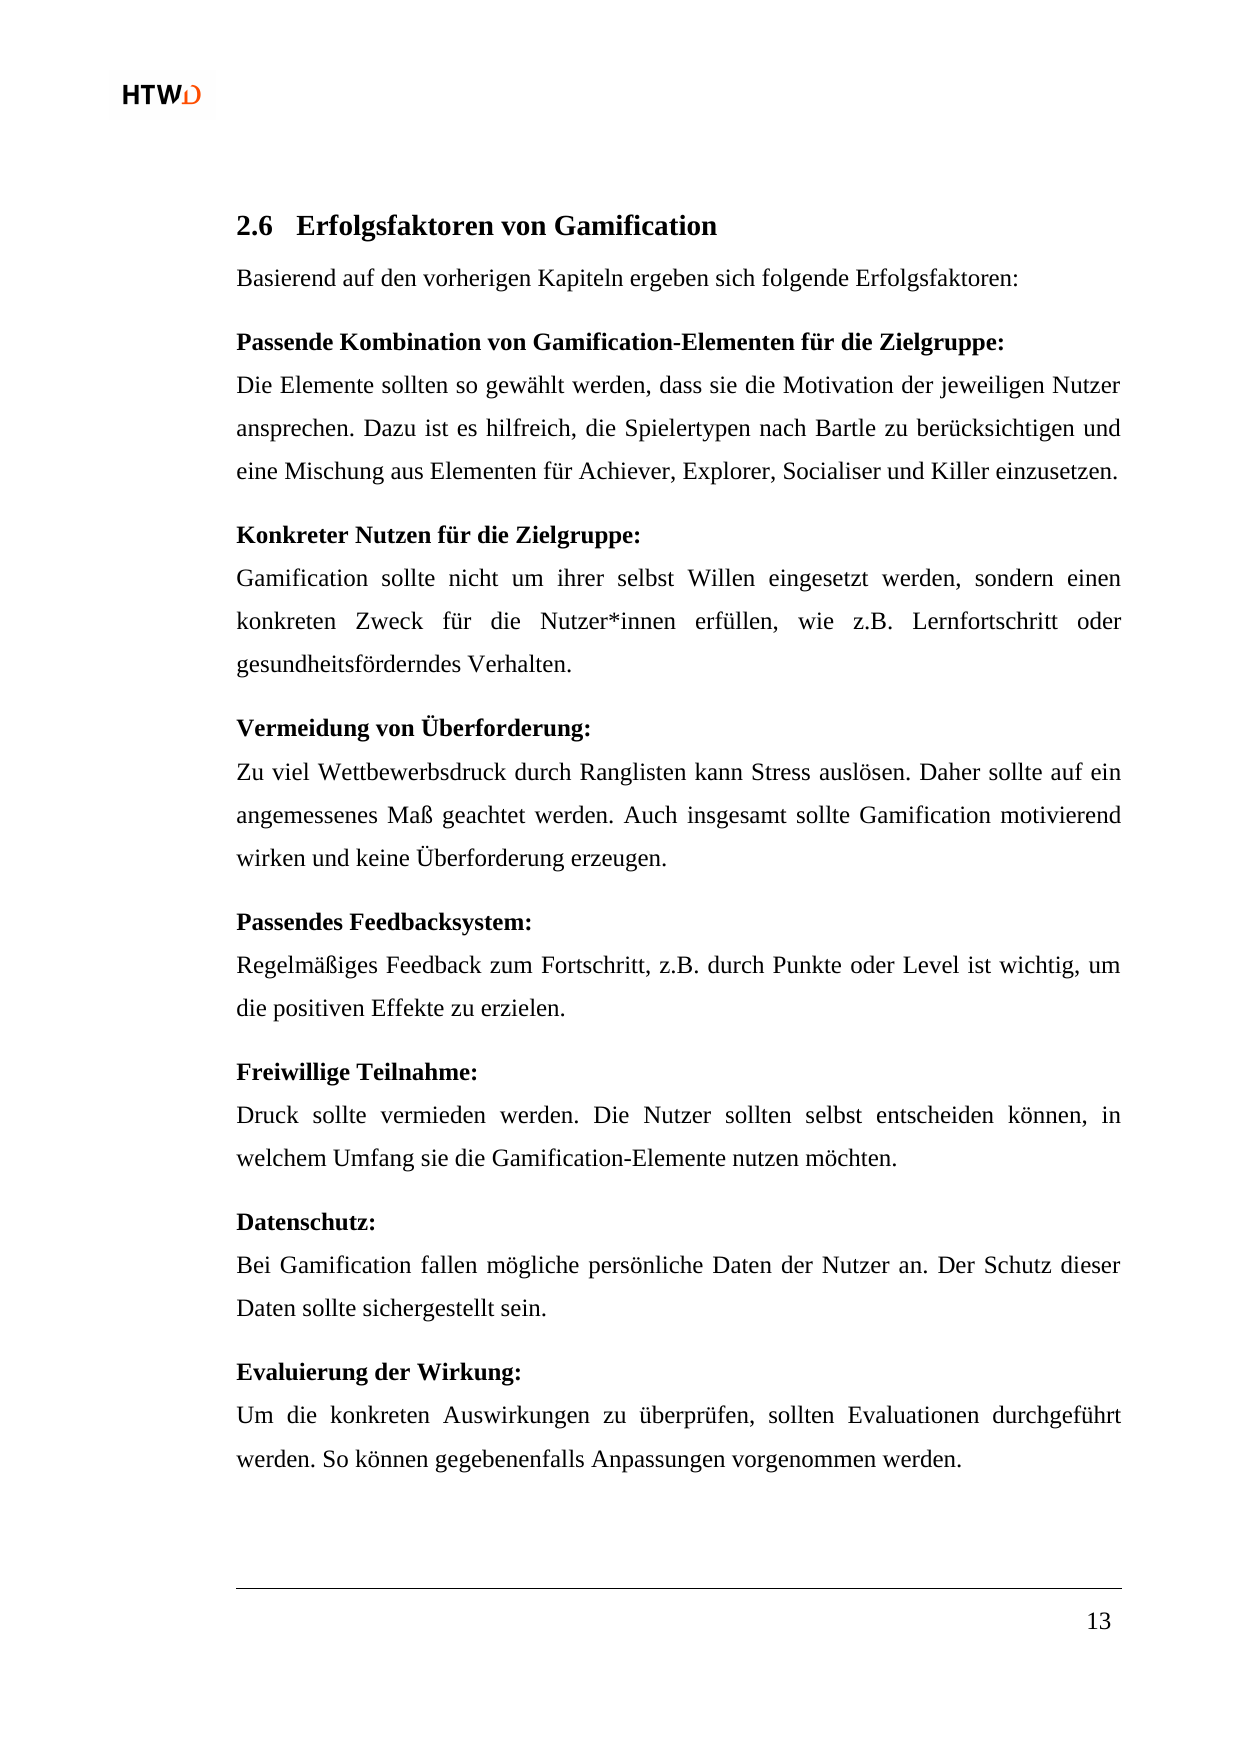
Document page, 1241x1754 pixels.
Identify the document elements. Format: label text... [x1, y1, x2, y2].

subtitle Erfolgsfaktoren von Gamification [236, 208, 1122, 242]
text Bei Gamification fallen mögliche persönliche Daten der Nutzer an. Der Schutz dieser Daten sollte sichergestellt sein. [236, 1250, 1122, 1322]
text Die Elemente sollten so gewählt werden, dass sie die Motivation der jeweiligen Nutzer ansprechen. Dazu ist es hilfreich, die Spielertypen nach Bartle zu berücksichtigen und eine Mischung aus Elementen für Achiever, Explorer, Socialiser und Killer einzusetzen. [236, 370, 1122, 485]
text Um die konkreten Auswirkungen zu überprüfen, sollten Evaluationen durchgeführt werden. So können gegebenenfalls Anpassungen vorgenommen werden. [236, 1401, 1122, 1472]
text Datenschutz: [236, 1207, 1122, 1236]
text Freiwillige Teilnahme: [236, 1057, 1122, 1086]
text Basierend auf den vorherigen Kapiteln ergeben sich folgende Erfolgsfaktoren: [236, 263, 1122, 292]
text Zu viel Wettbewerbsdruck durch Ranglisten kann Stress auslösen. Daher sollte auf ein angemessenes Maß geachtet werden. Auch insgesamt sollte Gamification motivierend wirken und keine Überforderung erzeugen. [236, 757, 1122, 872]
text Druck sollte vermieden werden. Die Nutzer sollten selbst entscheiden können, in welchem Umfang sie die Gamification-Elemente nutzen möchten. [236, 1100, 1122, 1172]
text Vermeidung von Überforderung: [236, 713, 1122, 742]
text Konkreter Nutzen für die Zielgruppe: [236, 520, 1122, 549]
picture [108, 70, 216, 120]
text Gamification sollte nicht um ihrer selbst Willen eingesetzt werden, sondern einen konkreten Zweck für die Nutzer*innen erfüllen, wie z.B. Lernfortschritt oder gesundheitsförderndes Verhalten. [236, 563, 1122, 678]
text Evaluierung der Wirkung: [236, 1357, 1122, 1386]
text Passende Kombination von Gamification-Elementen für die Zielgruppe: [236, 327, 1122, 356]
text Regelmäßiges Feedback zum Fortschritt, z.B. durch Punkte oder Level ist wichtig, um die positiven Effekte zu erzielen. [236, 950, 1122, 1022]
text Passendes Feedbacksystem: [236, 907, 1122, 936]
